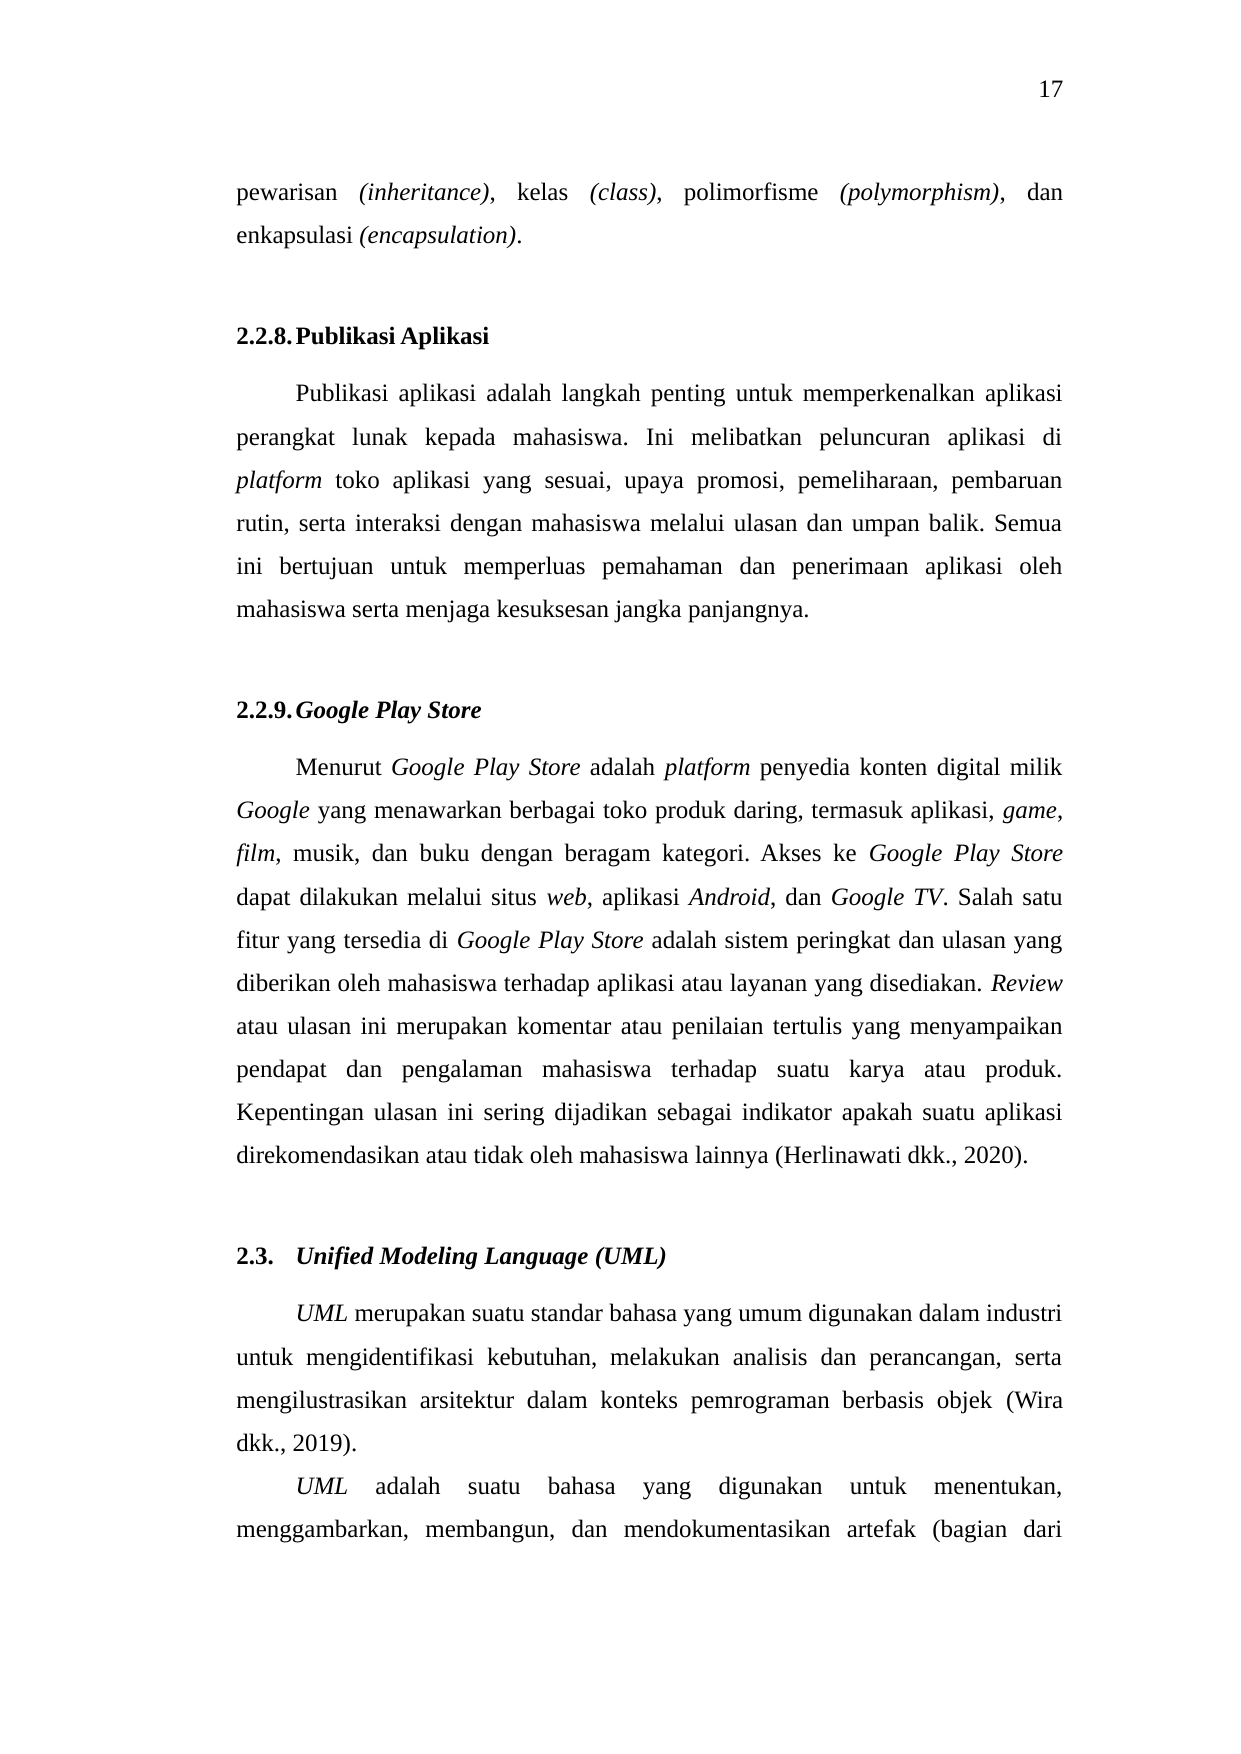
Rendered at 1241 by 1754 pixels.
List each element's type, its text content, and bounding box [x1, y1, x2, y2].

subtitle Unified Modeling Language (UML) [236, 1241, 1063, 1270]
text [236, 1471, 1063, 1543]
text Publikasi aplikasi adalah langkah penting untuk memperkenalkan aplikasi perangkat lunak kepada mahasiswa. Ini melibatkan peluncuran aplikasi di platform toko aplikasi yang sesuai, upaya promosi, pemeliharaan, pembaruan rutin, serta interaksi dengan mahasiswa melalui ulasan dan umpan balik. Semua ini bertujuan untuk memperluas pemahaman dan penerimaan aplikasi oleh mahasiswa serta menjaga kesuksesan jangka panjangnya. [236, 378, 1063, 623]
subtitle Google Play Store [236, 695, 1063, 723]
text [236, 177, 1063, 249]
text UML merupakan suatu standar bahasa yang umum digunakan dalam industri untuk mengidentifikasi kebutuhan, melakukan analisis dan perancangan, serta mengilustrasikan arsitektur dalam konteks pemrograman berbasis objek . [236, 1298, 1063, 1457]
subtitle Publikasi Aplikasi [236, 321, 1063, 350]
text Menurut Google Play Store adalah platform penyedia konten digital milik Google yang menawarkan berbagai toko produk daring, termasuk aplikasi, game, film, musik, dan buku dengan beragam kategori. Akses ke Google Play Store dapat dilakukan melalui situs web, aplikasi Android, dan Google TV. Salah satu fitur yang tersedia di Google Play Store adalah sistem peringkat dan ulasan yang diberikan oleh mahasiswa terhadap aplikasi atau layanan yang disediakan. Review atau ulasan ini merupakan komentar atau penilaian tertulis yang menyampaikan pendapat dan pengalaman mahasiswa terhadap suatu karya atau produk. Kepentingan ulasan ini sering dijadikan sebagai indikator apakah suatu aplikasi direkomendasikan atau tidak oleh mahasiswa lainnya . [236, 752, 1063, 1169]
